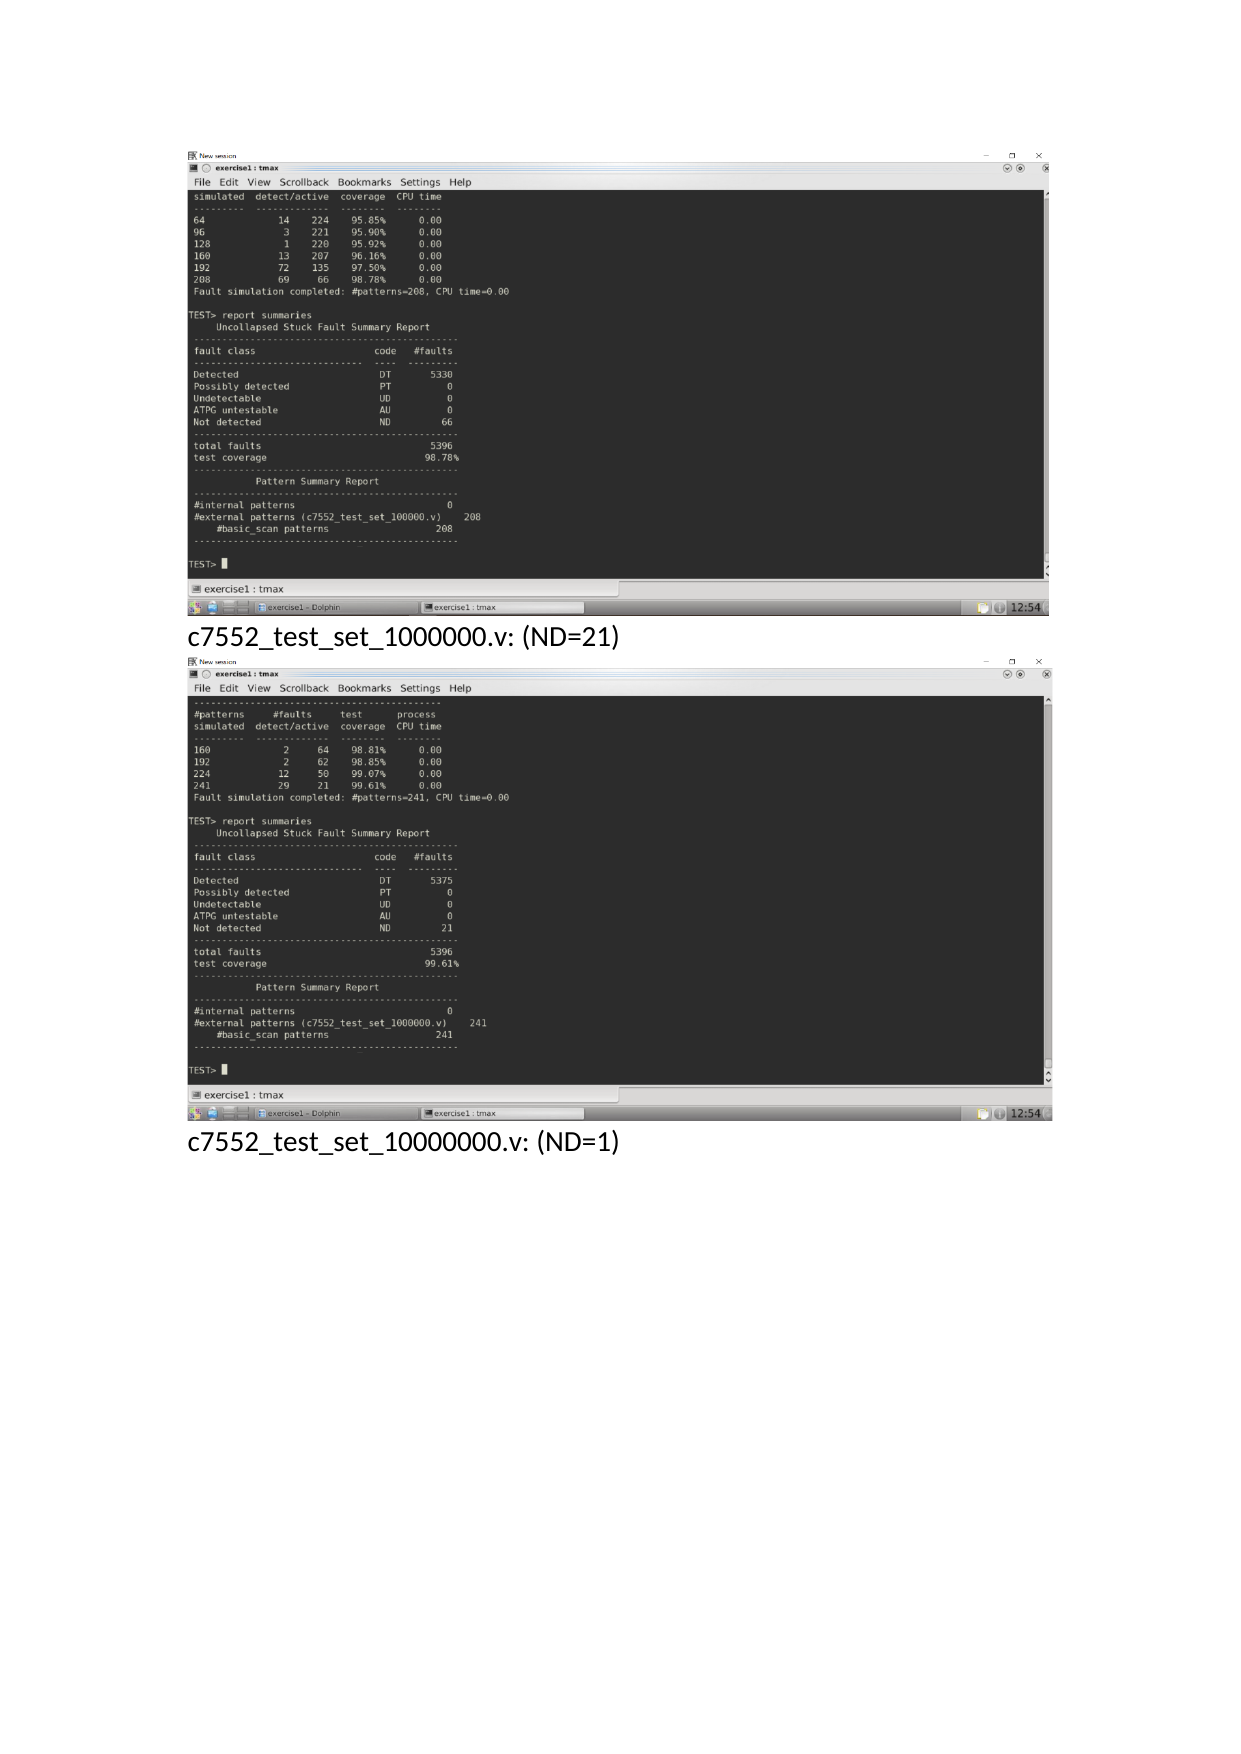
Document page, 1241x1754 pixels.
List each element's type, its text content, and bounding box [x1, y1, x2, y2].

picture [187, 655, 1053, 1121]
picture [187, 150, 1049, 616]
text 5) c7552_test_set_10.v: (ND=1755) c7552_test_set_50.v: (ND=725) c7552_test_set_100.v: (ND=505) c7552_test_set_1000.v: (ND=384) c7552_test_set_5000.v: (ND=273) c7552_test_set_10000.v: (ND=238) c7552_test_set_100000.v: (ND=66) c7552_test_set_1000000.v: (ND=21) c7552_test_set_10000000.v: (ND=1) [187, 1121, 1053, 1159]
